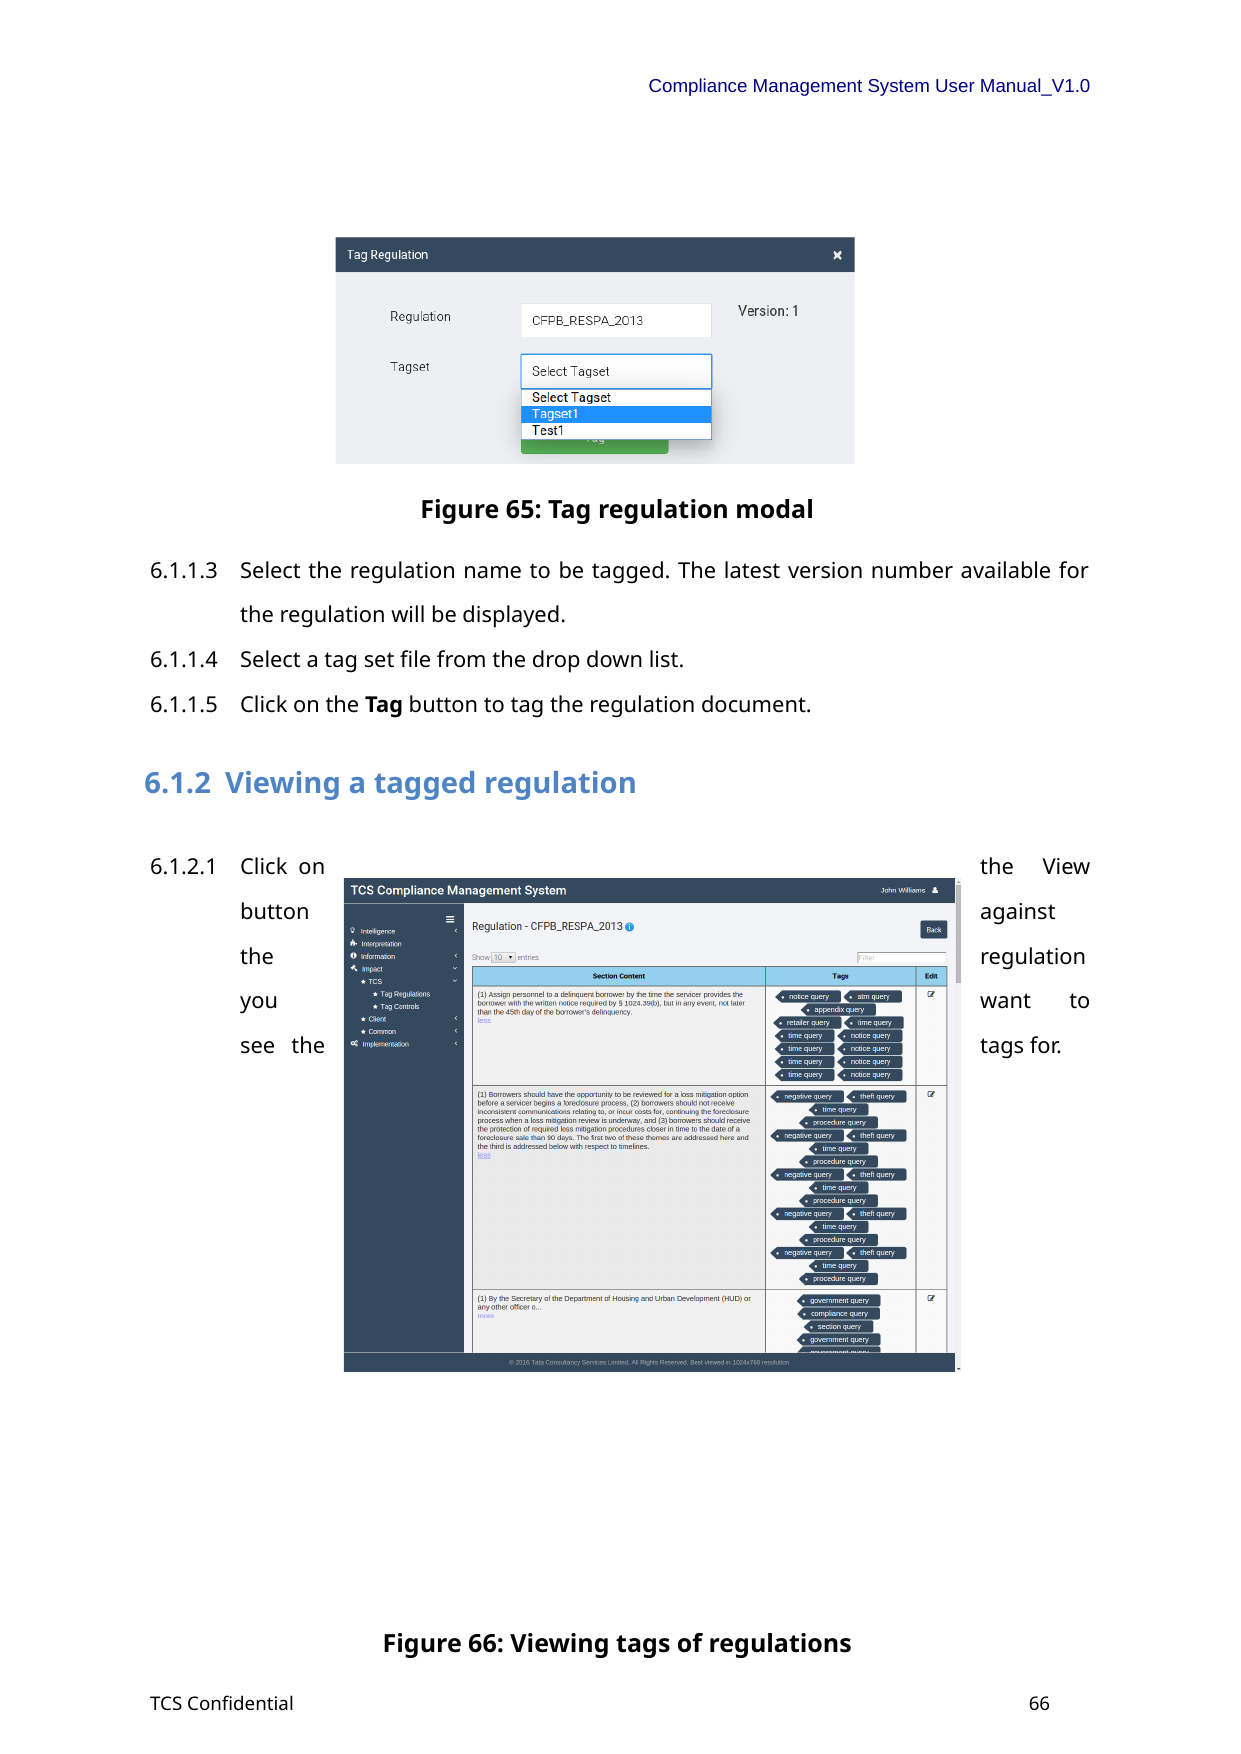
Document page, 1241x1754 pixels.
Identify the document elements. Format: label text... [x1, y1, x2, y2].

list Click on the View button against the regulation you want to see the tags for. [150, 851, 1090, 1060]
list Click on the Tag button to tag the regulation document. [150, 689, 1090, 719]
picture [343, 878, 962, 1372]
list Select a tag set file from the drop down list. [150, 644, 1090, 674]
text Figure 65: Tag regulation modal [144, 491, 1090, 525]
list Select the regulation name to be tagged. The latest version number available for the regulation will be displayed. [150, 555, 1090, 629]
text Figure 66: Viewing tags of regulations [144, 1626, 1090, 1660]
picture [335, 237, 855, 464]
subtitle Viewing a tagged regulation [144, 763, 1090, 802]
